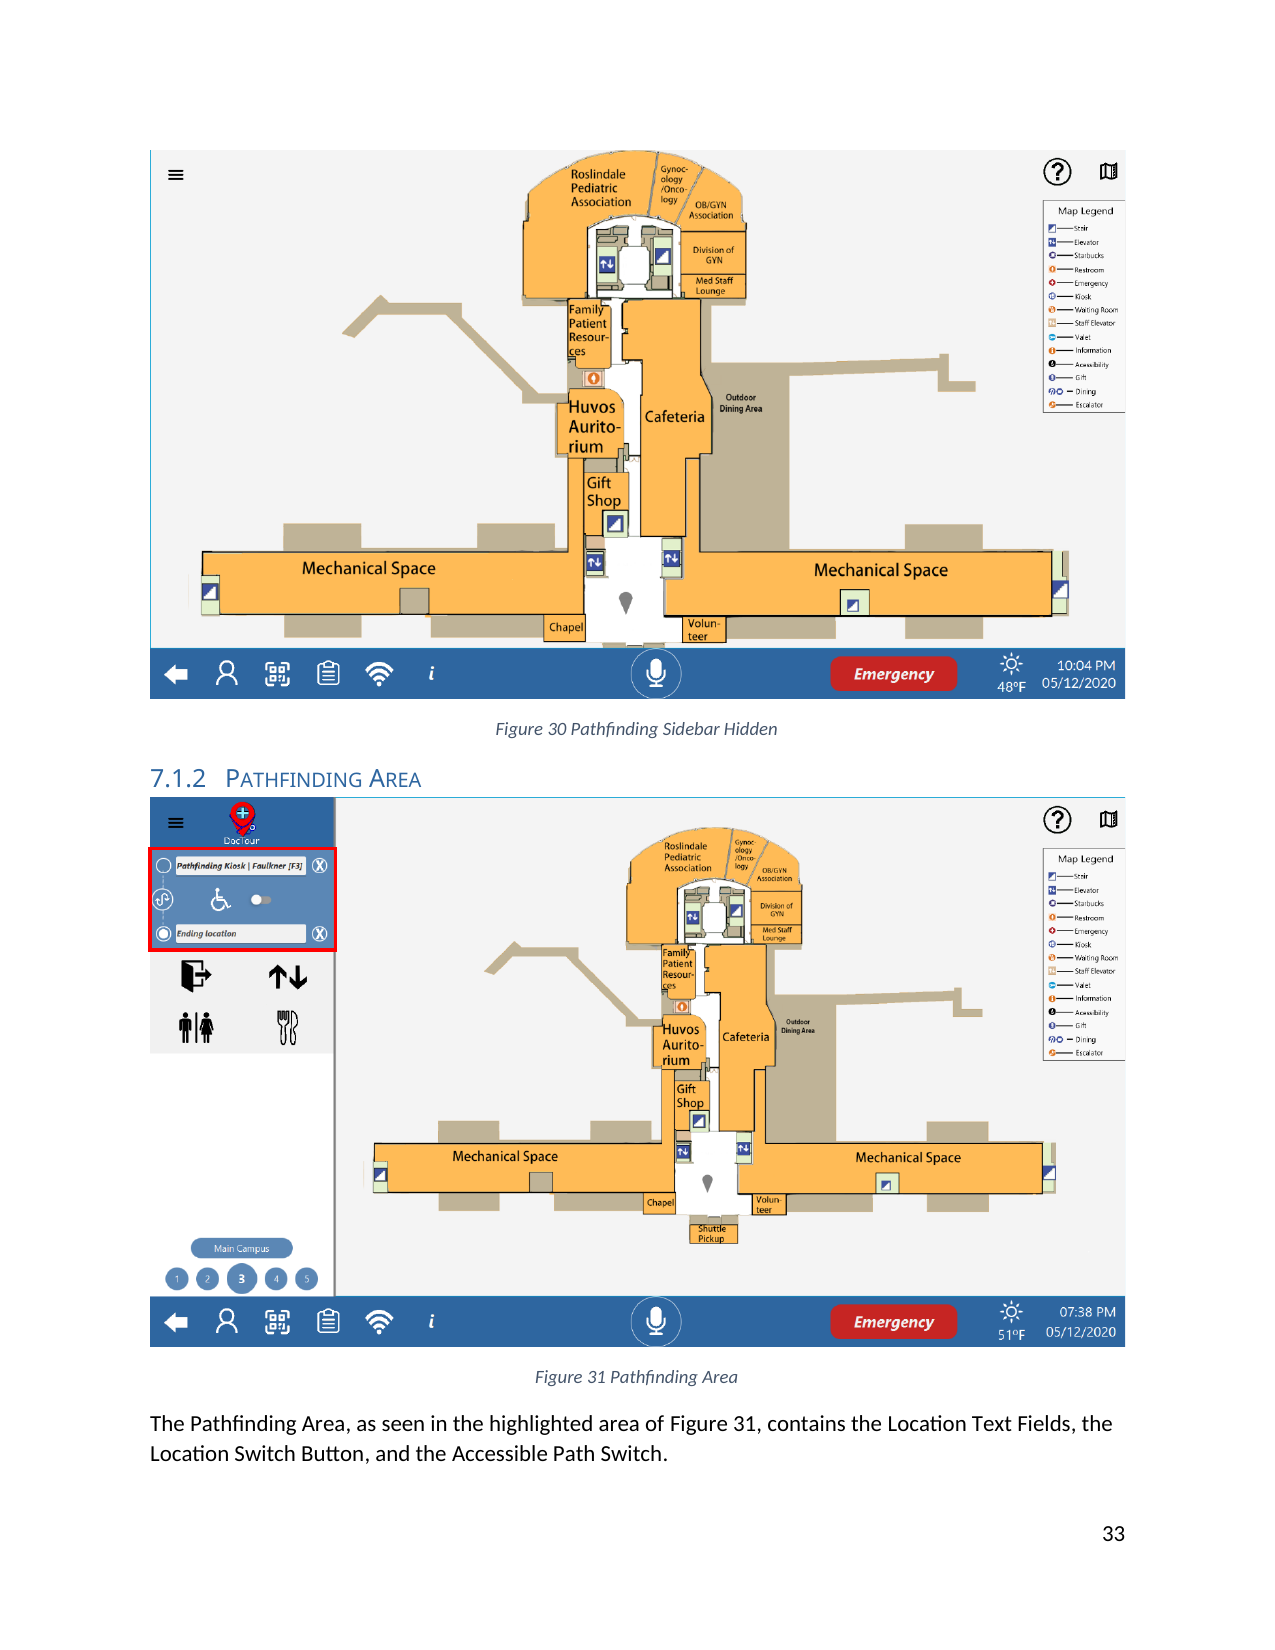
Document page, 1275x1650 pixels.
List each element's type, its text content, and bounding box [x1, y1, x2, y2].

text Figure 30 Pathfinding Sidebar Hidden [150, 717, 1125, 740]
text The Pathfinding Area, as seen in the highlighted area of Figure 31, contains the Location Text Fields, the Location Switch Button, and the Accessible Path Switch. [150, 1409, 1125, 1467]
text Figure 31 Pathfinding Area [150, 1365, 1125, 1388]
picture [150, 150, 1125, 699]
subtitle Pathfinding Area [150, 761, 1125, 795]
picture [150, 797, 1125, 1347]
picture [152, 850, 334, 948]
